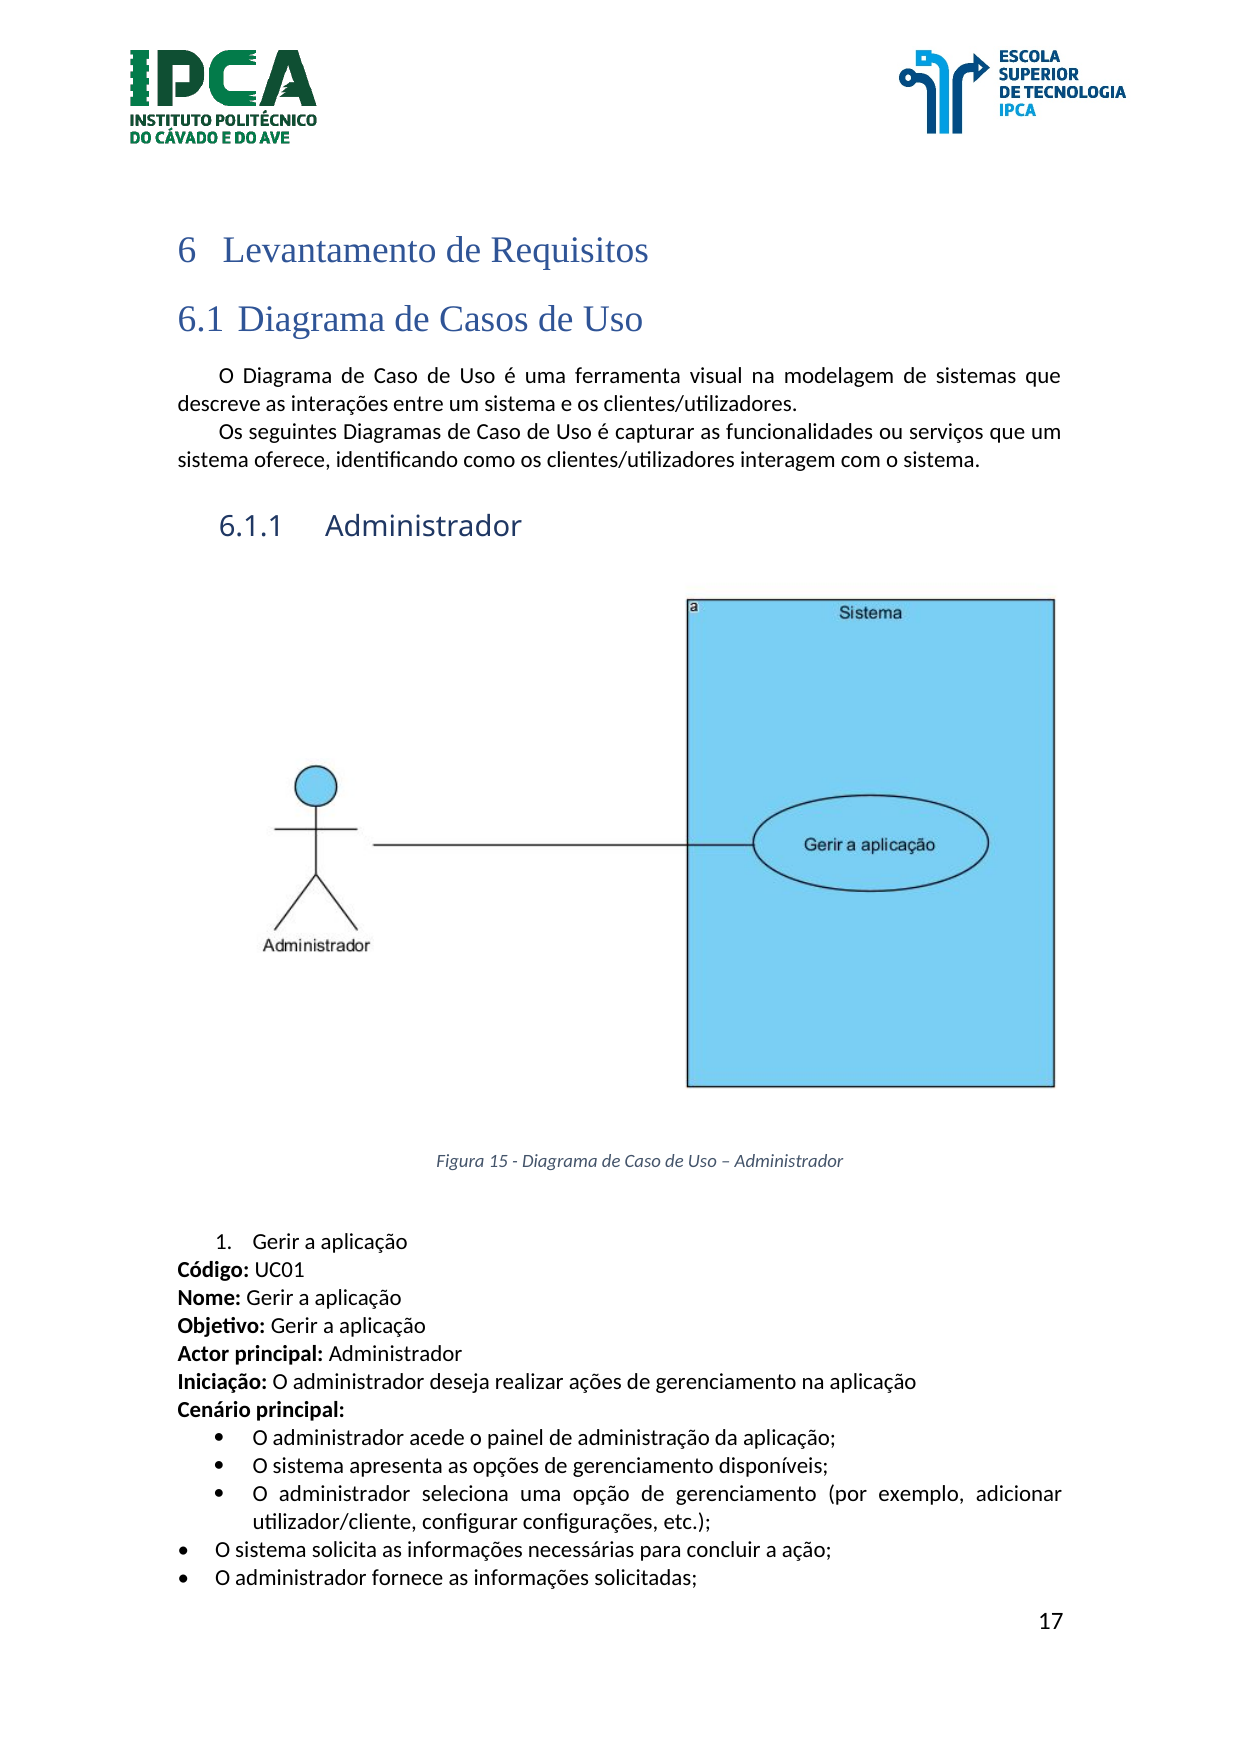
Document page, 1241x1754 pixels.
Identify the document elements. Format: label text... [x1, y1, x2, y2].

list Gerir a aplicação [215, 1227, 1063, 1255]
text Cenário principal: [177, 1395, 1063, 1423]
picture [126, 46, 318, 144]
picture [896, 46, 1132, 138]
text Os seguintes Diagramas de Caso de Uso é capturar as funcionalidades ou serviços que um sistema oferece, identificando como os clientes/utilizadores interagem com o sistema. [177, 417, 1063, 473]
subtitle Administrador [177, 505, 1063, 545]
list O administrador seleciona uma opção de gerenciamento (por exemplo, adicionar utilizador/cliente, configurar configurações, etc.); [215, 1479, 1063, 1535]
text Iniciação: O administrador deseja realizar ações de gerenciamento na aplicação [177, 1367, 1063, 1395]
text Objetivo: Gerir a aplicação [177, 1311, 1063, 1339]
subtitle Diagrama de Casos de Uso [177, 296, 1063, 339]
text Actor principal: Administrador [177, 1339, 1063, 1367]
text Nome: Gerir a aplicação [177, 1283, 1063, 1311]
list O administrador acede o painel de administração da aplicação; [215, 1423, 1063, 1451]
text O Diagrama de Caso de Uso é uma ferramenta visual na modelagem de sistemas que descreve as interações entre um sistema e os clientes/utilizadores. [177, 361, 1063, 417]
text Figura 15 - Diagrama de Caso de Uso – Administrador [177, 1149, 1063, 1172]
text Código: UC01 [177, 1255, 1063, 1283]
list O sistema apresenta as opções de gerenciamento disponíveis; [215, 1451, 1063, 1479]
list O sistema solicita as informações necessárias para concluir a ação; [177, 1535, 1063, 1563]
list O administrador fornece as informações solicitadas; [177, 1563, 1063, 1591]
subtitle Levantamento de Requisitos [177, 227, 1063, 270]
